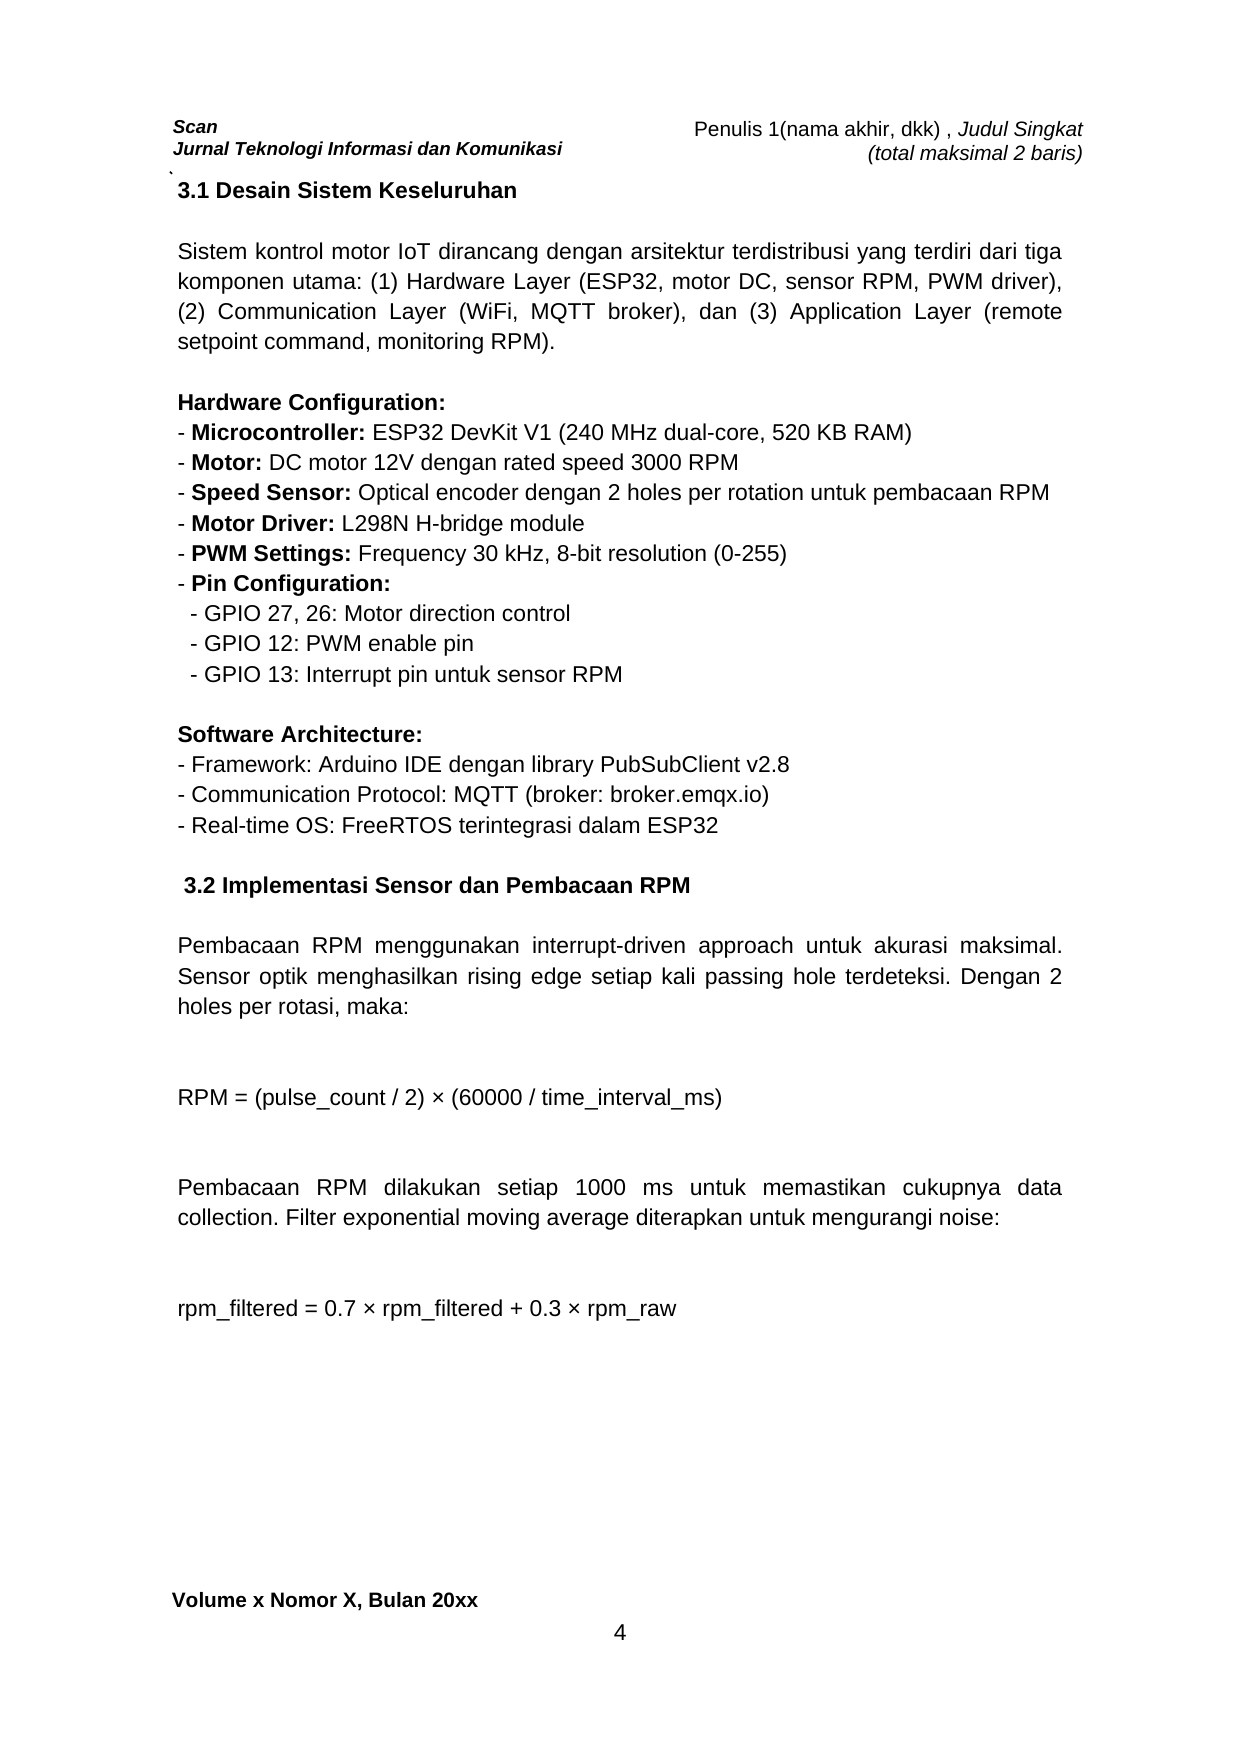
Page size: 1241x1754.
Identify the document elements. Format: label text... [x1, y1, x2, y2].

text - Real-time OS: FreeRTOS terintegrasi dalam ESP32 [177, 812, 1063, 838]
text Pembacaan RPM menggunakan interrupt-driven approach untuk akurasi maksimal. Sensor optik menghasilkan rising edge setiap kali passing hole terdeteksi. Dengan 2 holes per rotasi, maka: [177, 932, 1063, 1019]
text - Framework: Arduino IDE dengan library PubSubClient v2.8 [177, 751, 1063, 777]
text 3.1 Desain Sistem Keseluruhan [177, 177, 1063, 203]
text - Motor Driver: L298N H-bridge module [177, 509, 1063, 536]
text - GPIO 27, 26: Motor direction control [177, 600, 1063, 626]
text Pembacaan RPM dilakukan setiap 1000 ms untuk memastikan cukupnya data collection. Filter exponential moving average diterapkan untuk mengurangi noise: [177, 1174, 1063, 1231]
text - Communication Protocol: MQTT (broker: broker.emqx.io) [177, 781, 1063, 808]
text - Pin Configuration: [177, 570, 1063, 596]
text - Motor: DC motor 12V dengan rated speed 3000 RPM [177, 449, 1063, 475]
text rpm_filtered = 0.7 × rpm_filtered + 0.3 × rpm_raw [177, 1295, 1063, 1321]
text - Speed Sensor: Optical encoder dengan 2 holes per rotation untuk pembacaan RPM [177, 479, 1063, 506]
text RPM = (pulse_count / 2) × (60000 / time_interval_ms) [177, 1083, 1063, 1110]
text Hardware Configuration: [177, 389, 1063, 415]
text - GPIO 13: Interrupt pin untuk sensor RPM [177, 661, 1063, 687]
text Sistem kontrol motor IoT dirancang dengan arsitektur terdistribusi yang terdiri dari tiga komponen utama: (1) Hardware Layer (ESP32, motor DC, sensor RPM, PWM driver), (2) Communication Layer (WiFi, MQTT broker), dan (3) Application Layer (remote setpoint command, monitoring RPM). [177, 238, 1063, 354]
text 3.2 Implementasi Sensor dan Pembacaan RPM [177, 872, 1063, 898]
text - GPIO 12: PWM enable pin [177, 630, 1063, 657]
text - Microcontroller: ESP32 DevKit V1 (240 MHz dual-core, 520 KB RAM) [177, 419, 1063, 445]
text Software Architecture: [177, 721, 1063, 747]
text - PWM Settings: Frequency 30 kHz, 8-bit resolution (0-255) [177, 540, 1063, 566]
